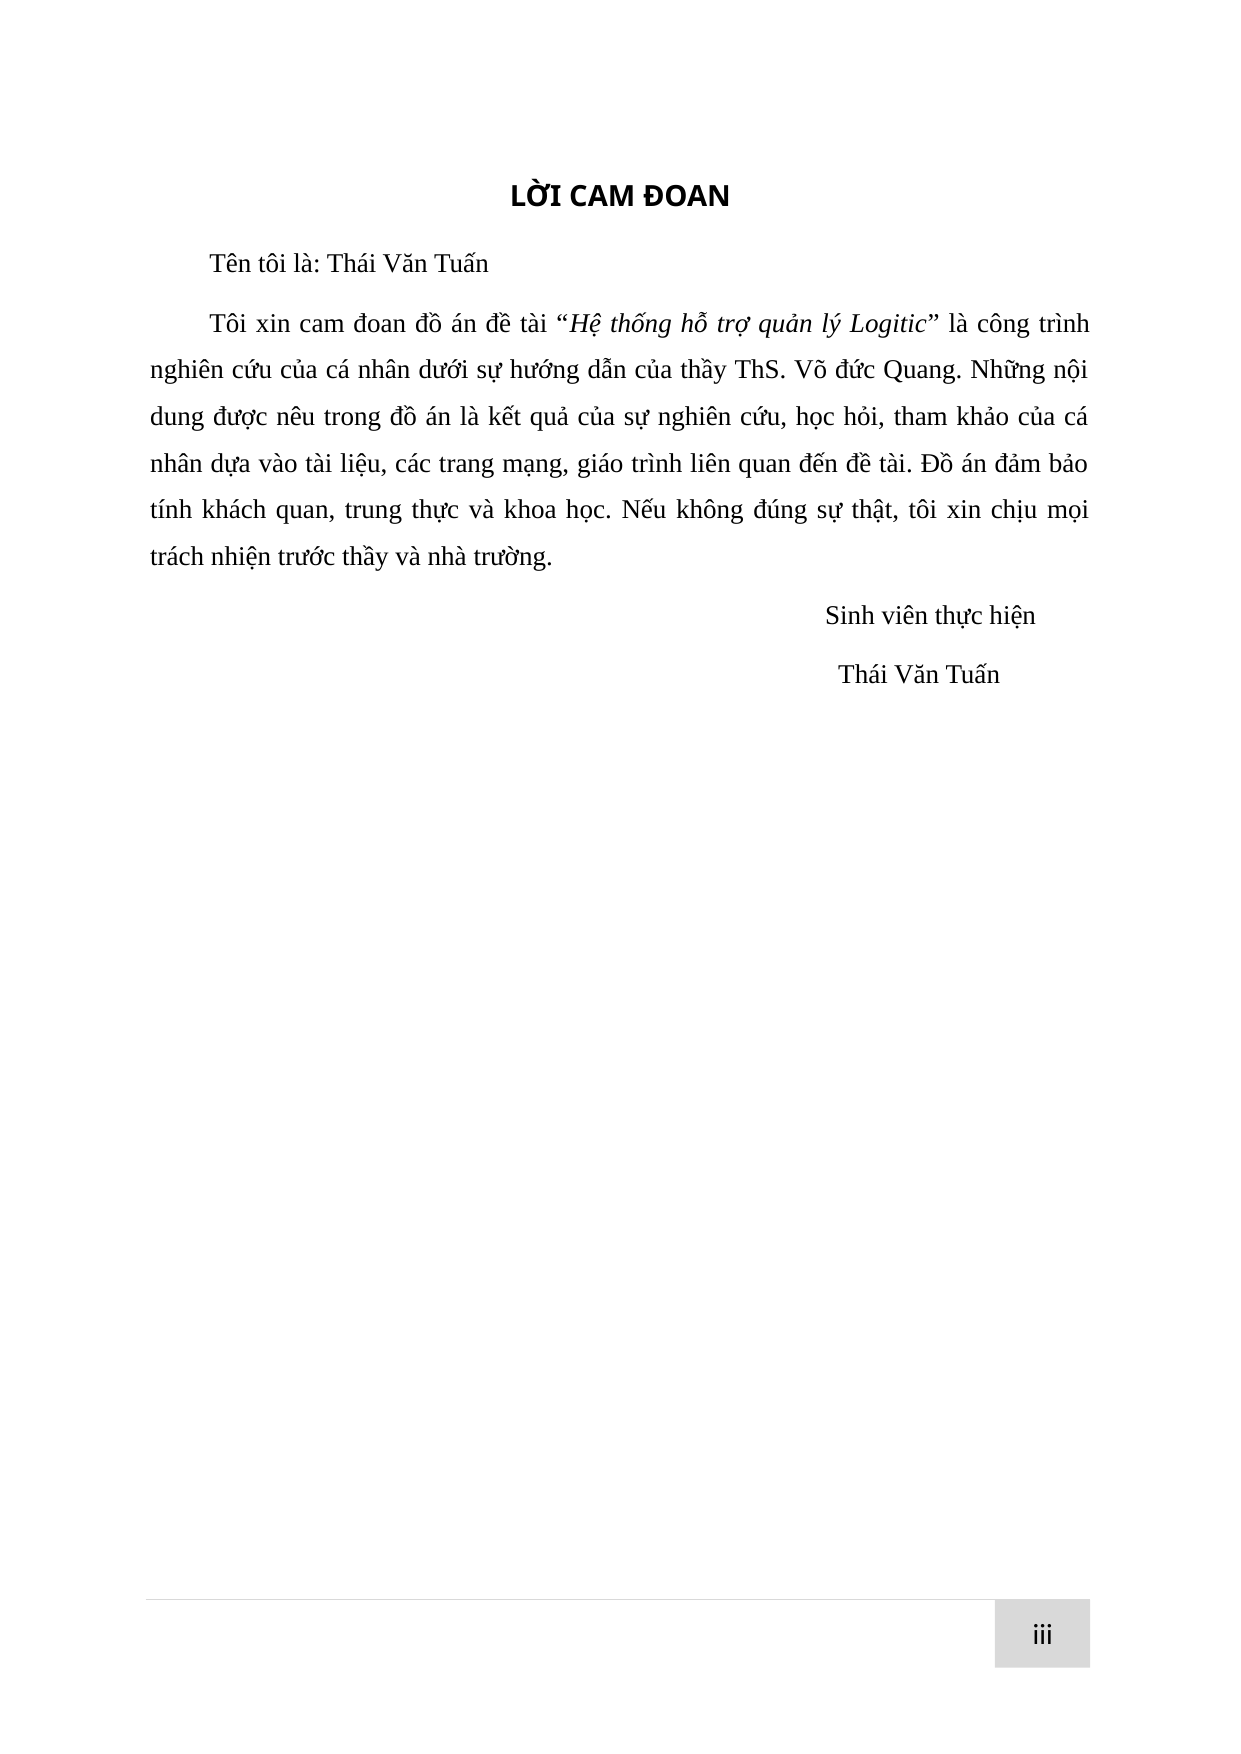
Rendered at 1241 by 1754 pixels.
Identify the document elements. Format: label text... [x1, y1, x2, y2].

text Tôi xin cam đoan đồ án đề tài “Hệ thống hỗ trợ quản lý Logitic” là công trình nghiên cứu của cá nhân dưới sự hướng dẫn của thầy ThS. Võ đức Quang. Những nội dung được nêu trong đồ án là kết quả của sự nghiên cứu, học hỏi, tham khảo của cá nhân dựa vào tài liệu, các trang mạng, giáo trình liên quan đến đề tài. Đồ án đảm bảo tính khách quan, trung thực và khoa học. Nếu không đúng sự thật, tôi xin chịu mọi trách nhiện trước thầy và nhà trường. [150, 307, 1090, 571]
text Thái Văn Tuấn [150, 658, 1090, 689]
subtitle LỜI CAM ĐOAN [150, 175, 1090, 215]
text Sinh viên thực hiện [150, 599, 1090, 630]
text Tên tôi là: Thái Văn Tuấn [150, 248, 1090, 279]
